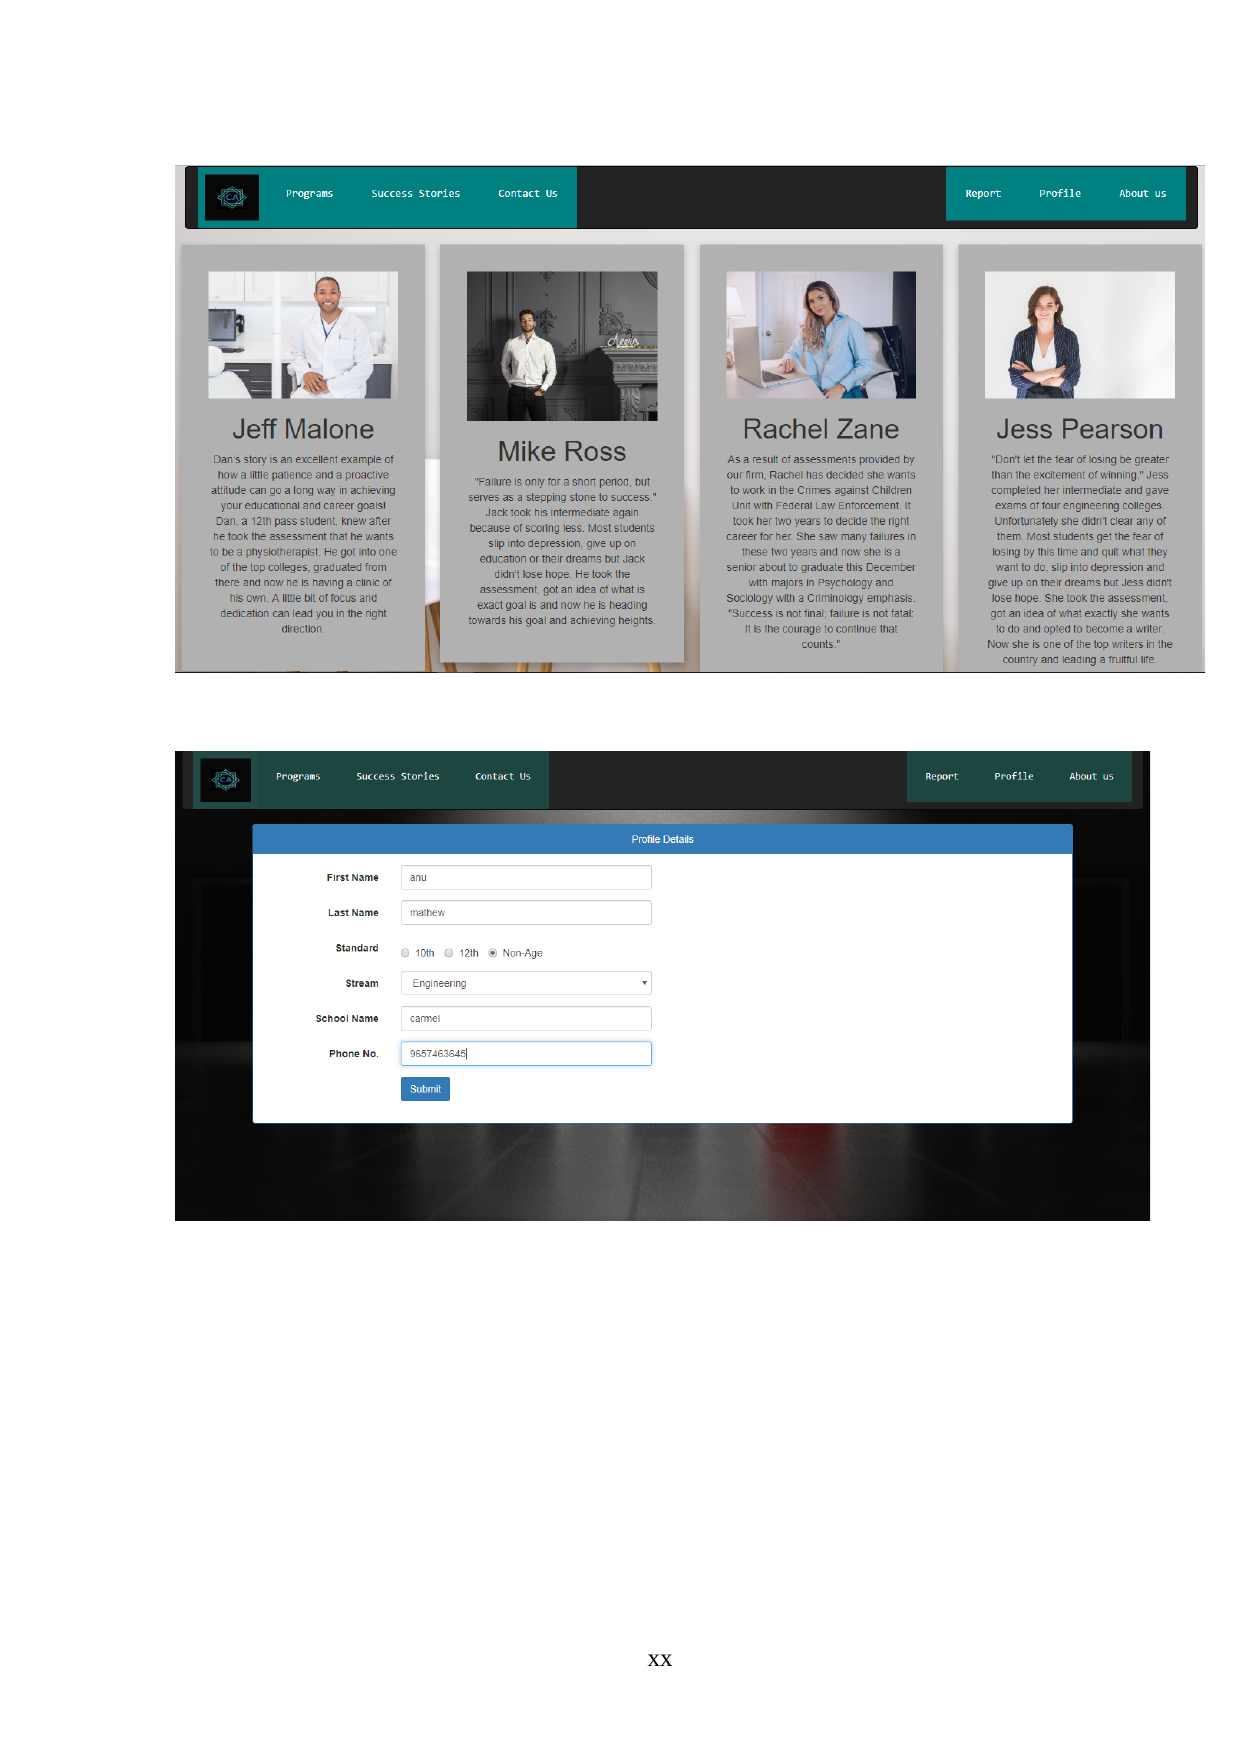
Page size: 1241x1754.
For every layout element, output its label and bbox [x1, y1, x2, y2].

picture [175, 164, 1206, 673]
picture [175, 751, 1150, 1221]
